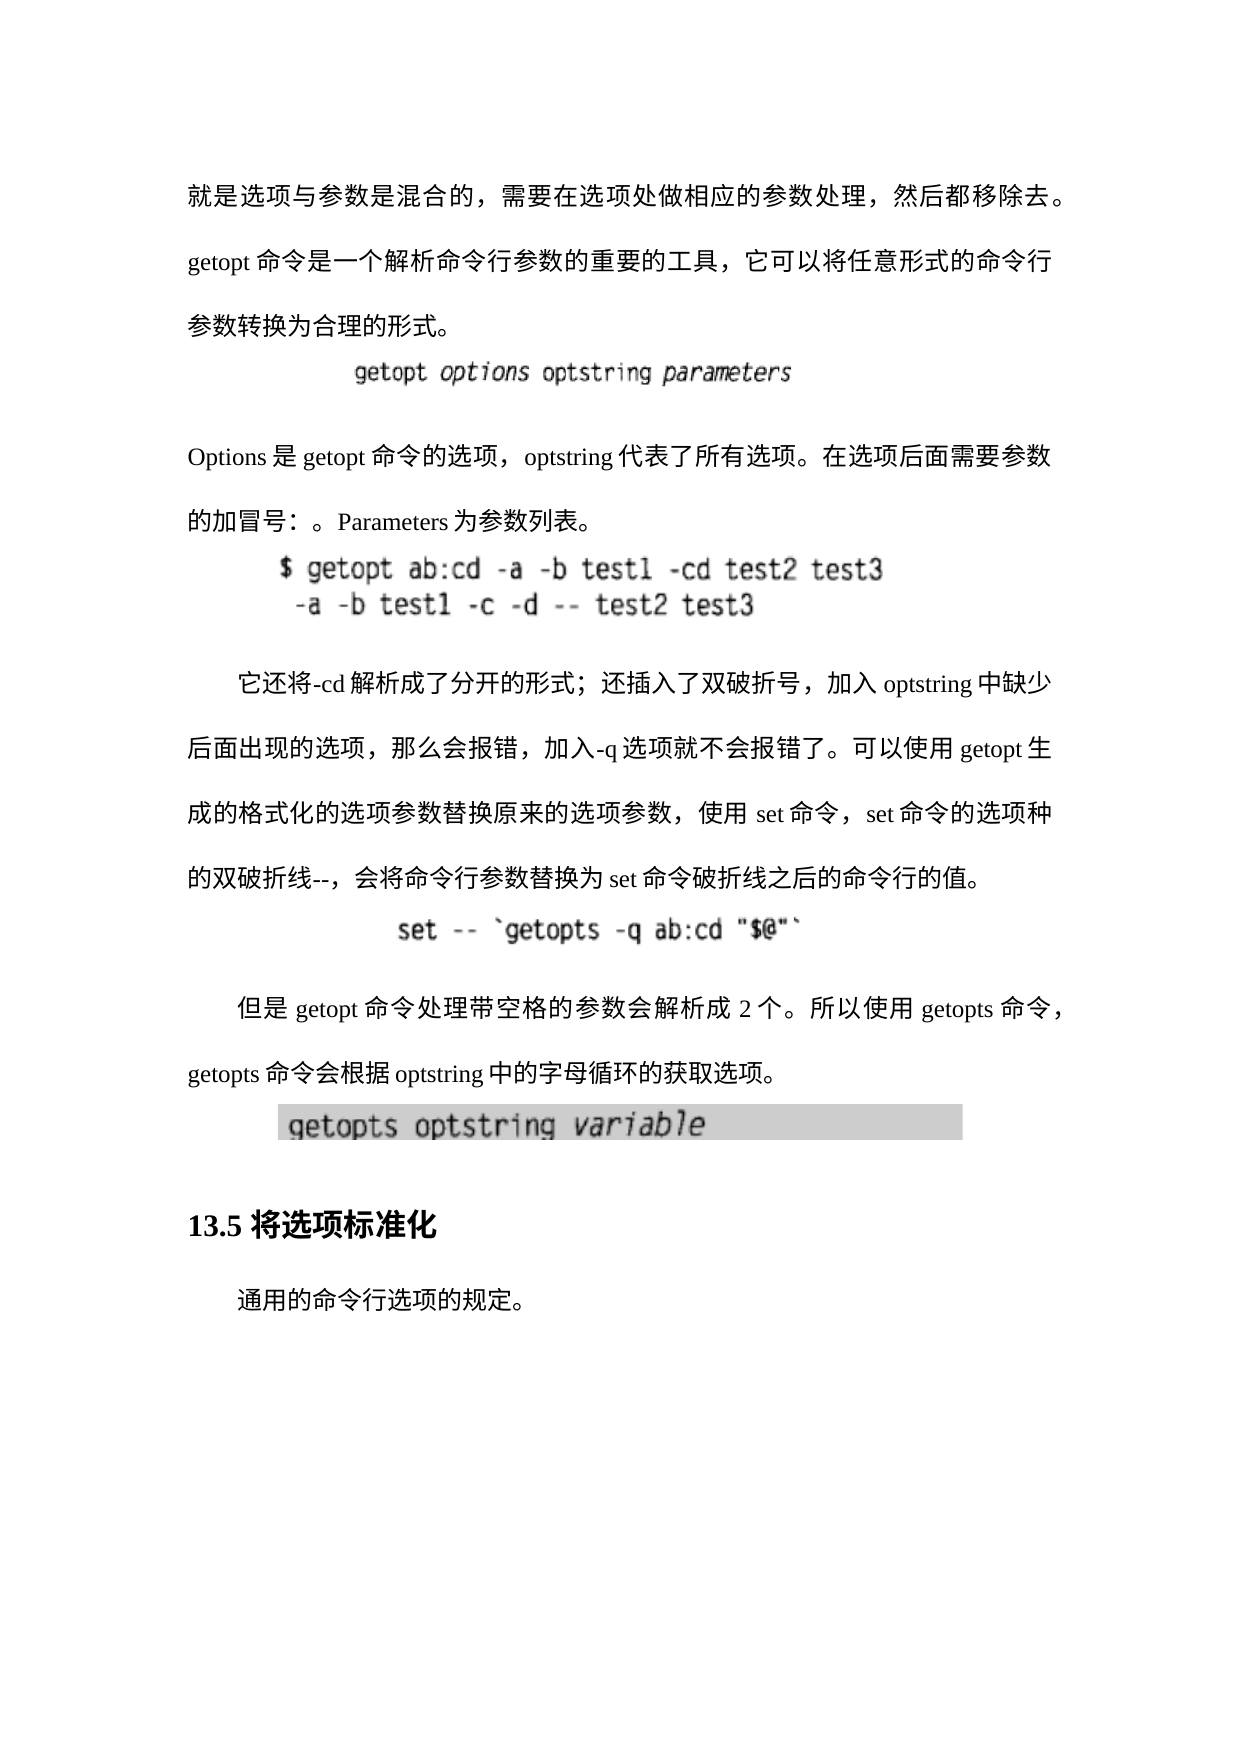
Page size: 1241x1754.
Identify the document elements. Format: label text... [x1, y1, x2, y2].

text 它还将-cd解析成了分开的形式；还插入了双破折号，加入optstring中缺少后面出现的选项，那么会报错，加入-q选项就不会报错了。可以使用getopt生成的格式化的选项参数替换原来的选项参数，使用set命令，set命令的选项种的双破折线--，会将命令行参数替换为set命令破折线之后的命令行的值。 [187, 649, 1053, 909]
picture [346, 357, 894, 395]
subtitle 13.5 将选项标准化 [187, 1190, 1053, 1255]
picture [390, 909, 850, 953]
picture [266, 552, 975, 625]
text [187, 162, 1053, 357]
picture [277, 1104, 963, 1140]
text 但是getopt命令处理带空格的参数会解析成2个。所以使用getopts命令，getopts命令会根据optstring中的字母循环的获取选项。 [187, 974, 1053, 1104]
text 通用的命令行选项的规定。 [187, 1266, 1053, 1331]
text Options是getopt命令的选项，optstring代表了所有选项。在选项后面需要参数的加冒号：。Parameters为参数列表。 [187, 422, 1053, 552]
